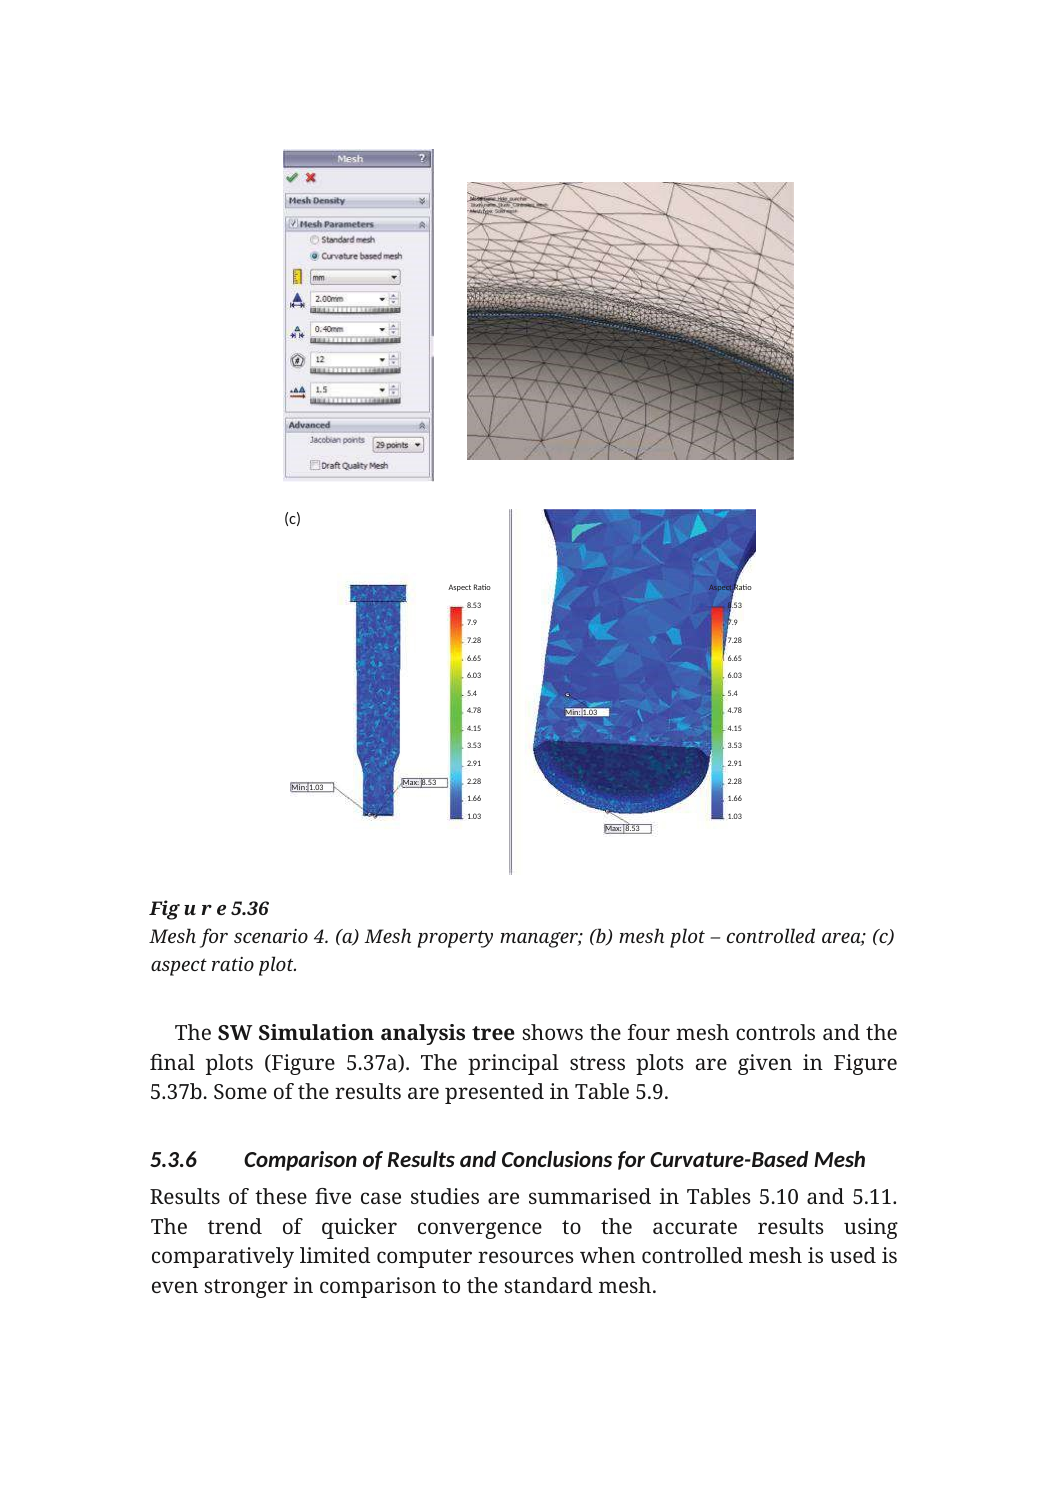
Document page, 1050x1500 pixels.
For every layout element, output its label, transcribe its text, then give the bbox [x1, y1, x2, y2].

text The SW Simulation analysis tree shows the four mesh controls and the final plots (Figure 5.37a). The principal stress plots are given in Figure 5.37b. Some of the results are presented in Table 5.9. [149, 1018, 898, 1106]
subtitle 5.3.6 Comparison of Results and Conclusions for Curvature-Based Mesh [149, 1145, 900, 1173]
subtitle Fig u r e 5.36 [149, 896, 900, 921]
picture [467, 182, 794, 460]
picture [283, 149, 434, 482]
picture [290, 509, 756, 875]
text Results of these five case studies are summarised in Tables 5.10 and 5.11. The trend of quicker convergence to the accurate results using comparatively limited computer resources when controlled mesh is used is even stronger in comparison to the standard mesh. [149, 1182, 898, 1299]
text Mesh for scenario 4. (a) Mesh property manager; (b) mesh plot – controlled area; (c) aspect ratio plot. [149, 923, 898, 976]
